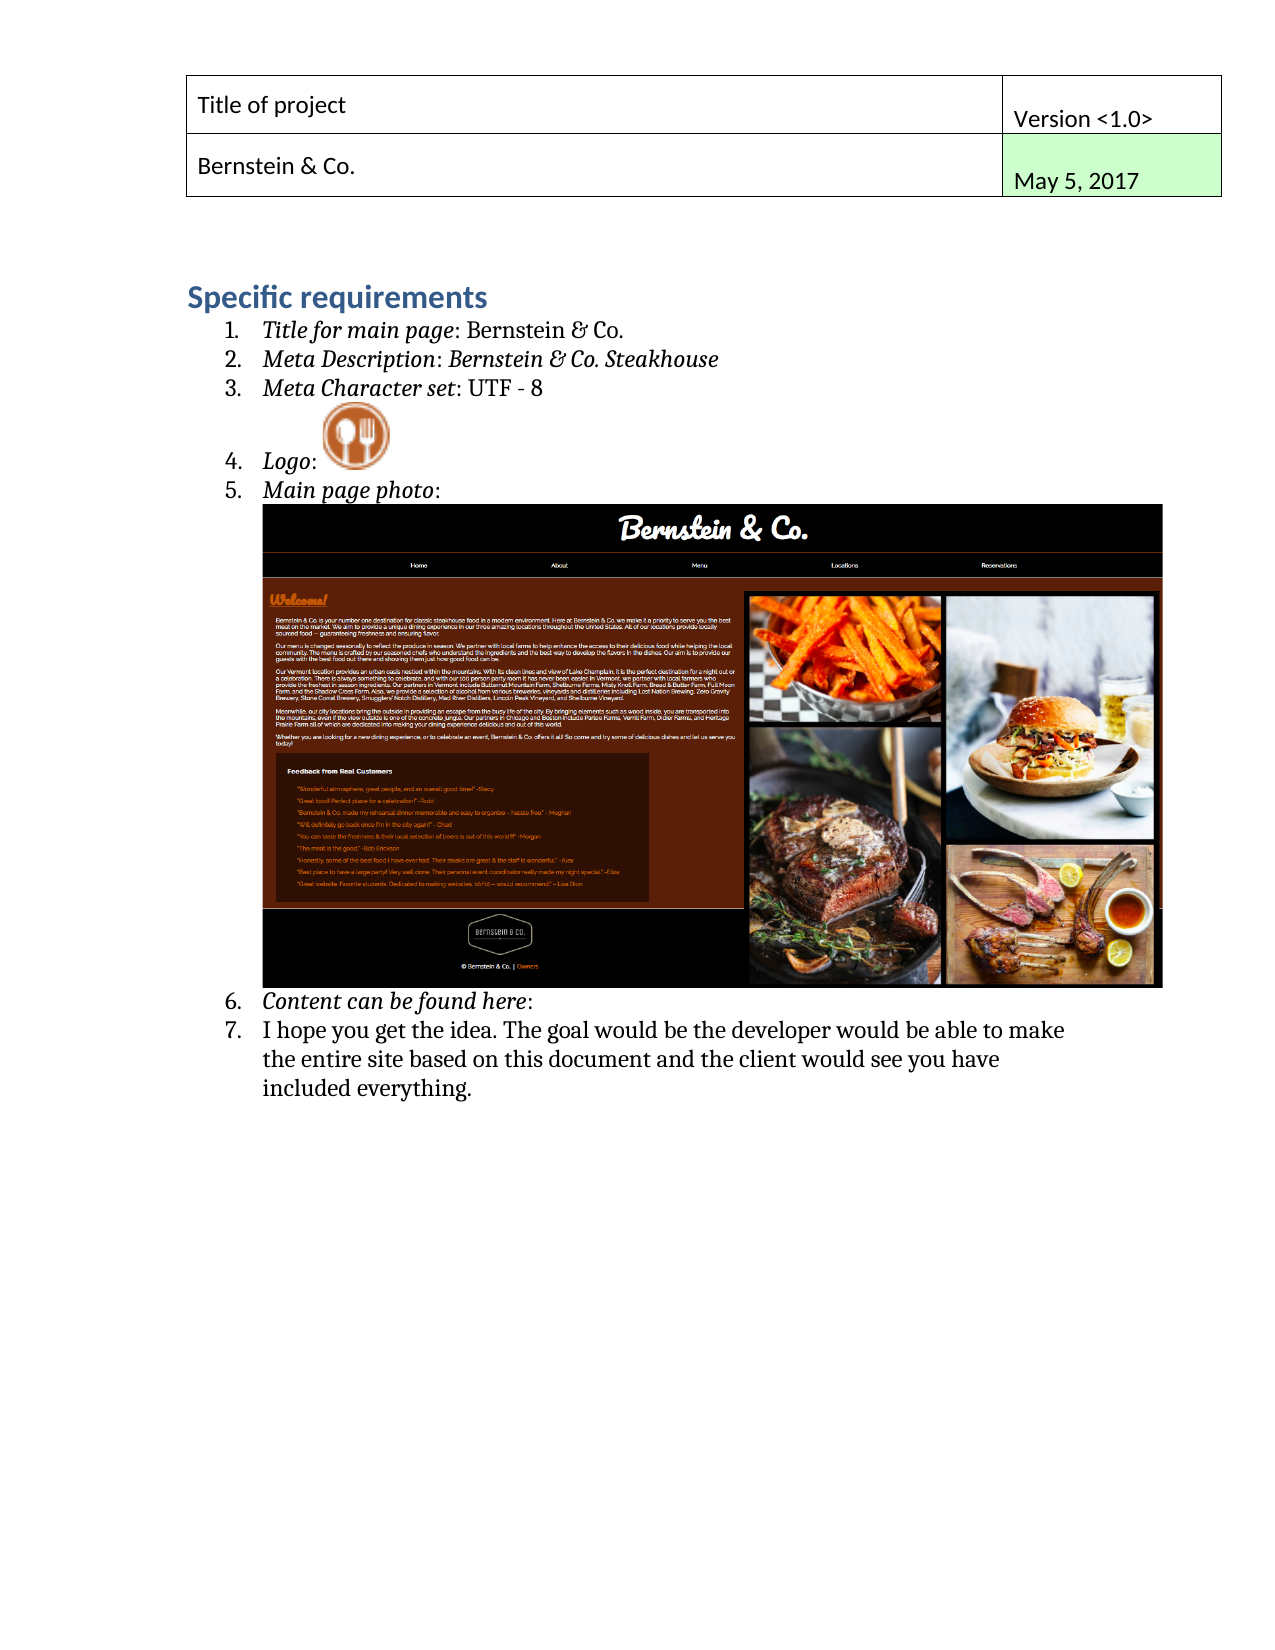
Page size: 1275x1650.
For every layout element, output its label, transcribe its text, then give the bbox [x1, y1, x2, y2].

picture [262, 504, 1163, 988]
list Title for main page: Bernstein & Co. [225, 316, 1087, 345]
subtitle Specific requirements [187, 276, 1087, 316]
list Meta Character set: UTF - 8 [225, 374, 1087, 403]
list Logo: [225, 403, 1087, 476]
list Meta Description: Bernstein & Co. Steakhouse [225, 345, 1087, 374]
list I hope you get the idea. The goal would be the developer would be able to make the entire site based on this document and the client would see you have included everything. [225, 1016, 1087, 1102]
picture [322, 402, 390, 470]
list Content can be found here: [225, 987, 1087, 1016]
